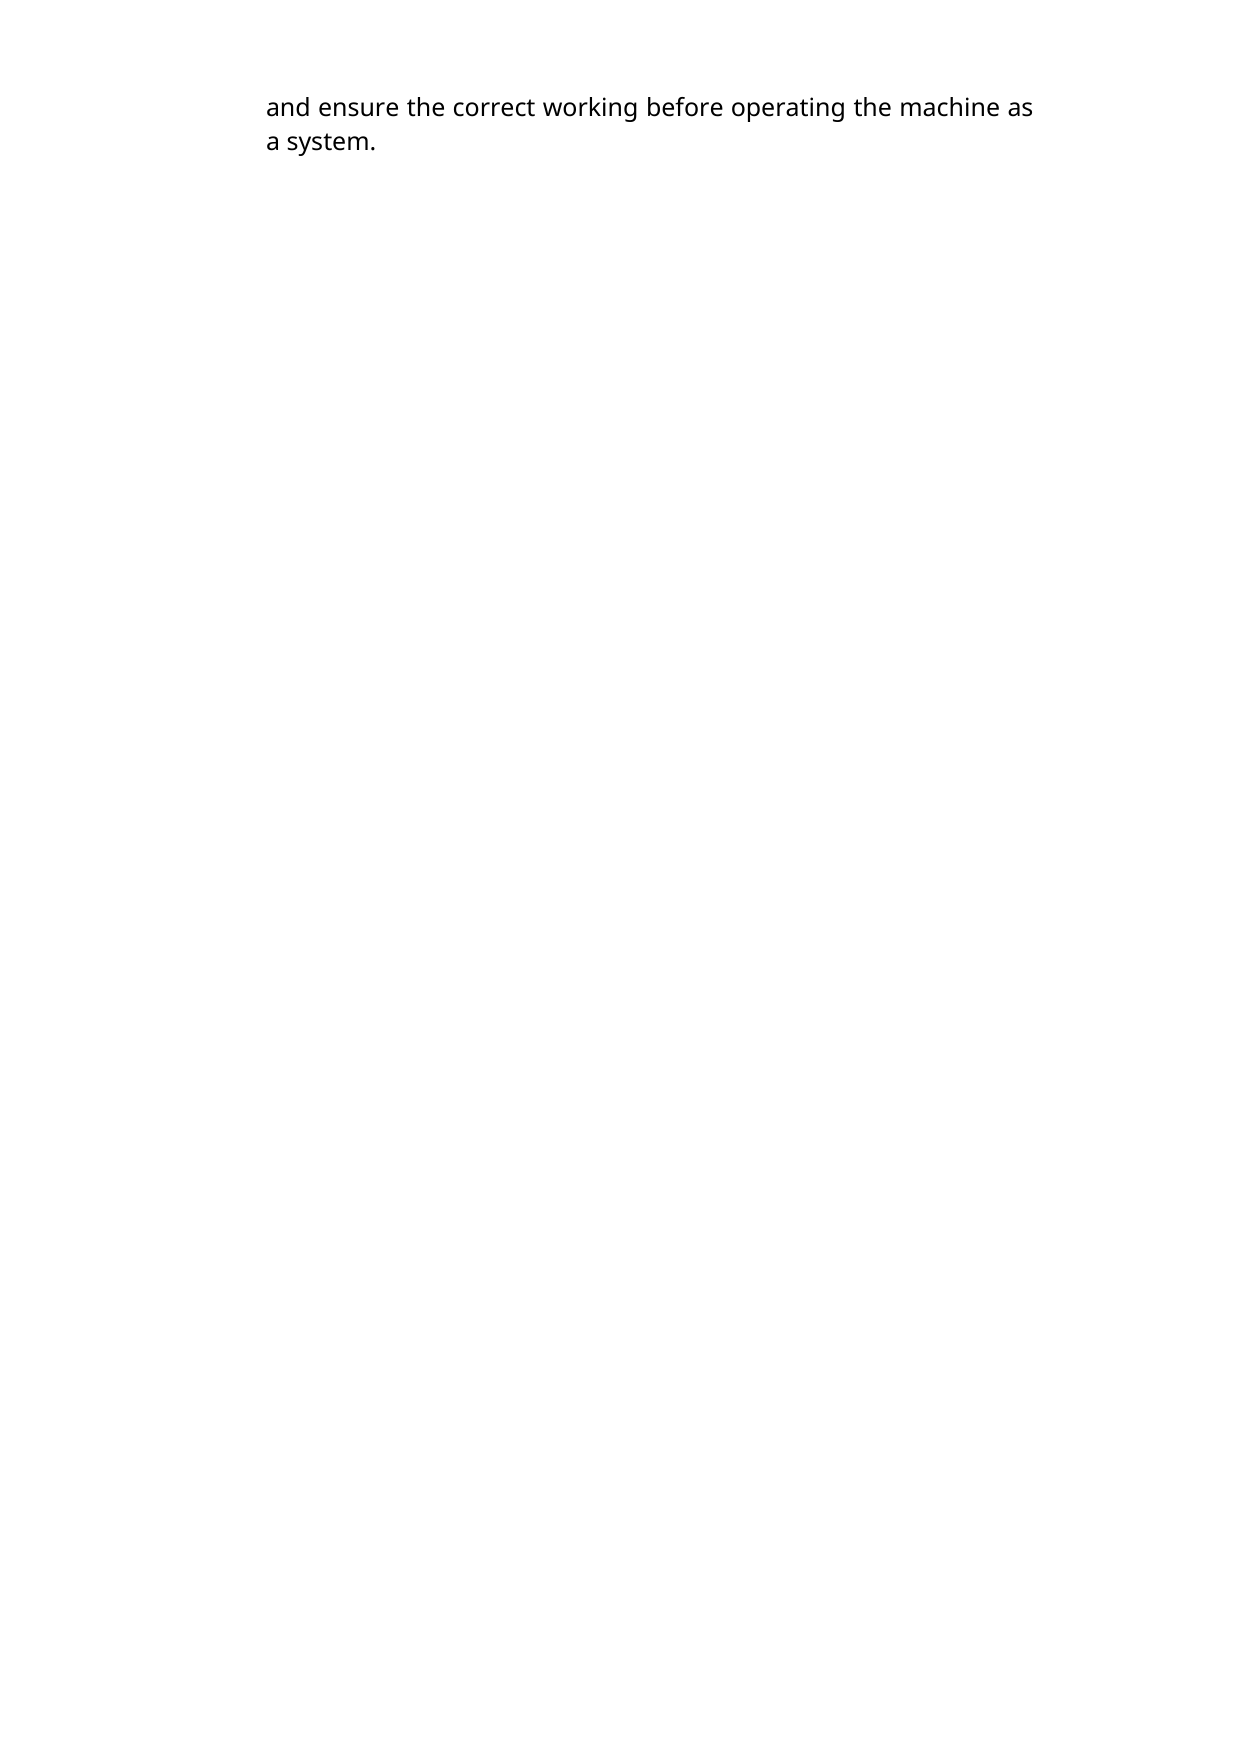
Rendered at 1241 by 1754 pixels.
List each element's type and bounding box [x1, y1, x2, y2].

text [266, 89, 1034, 158]
